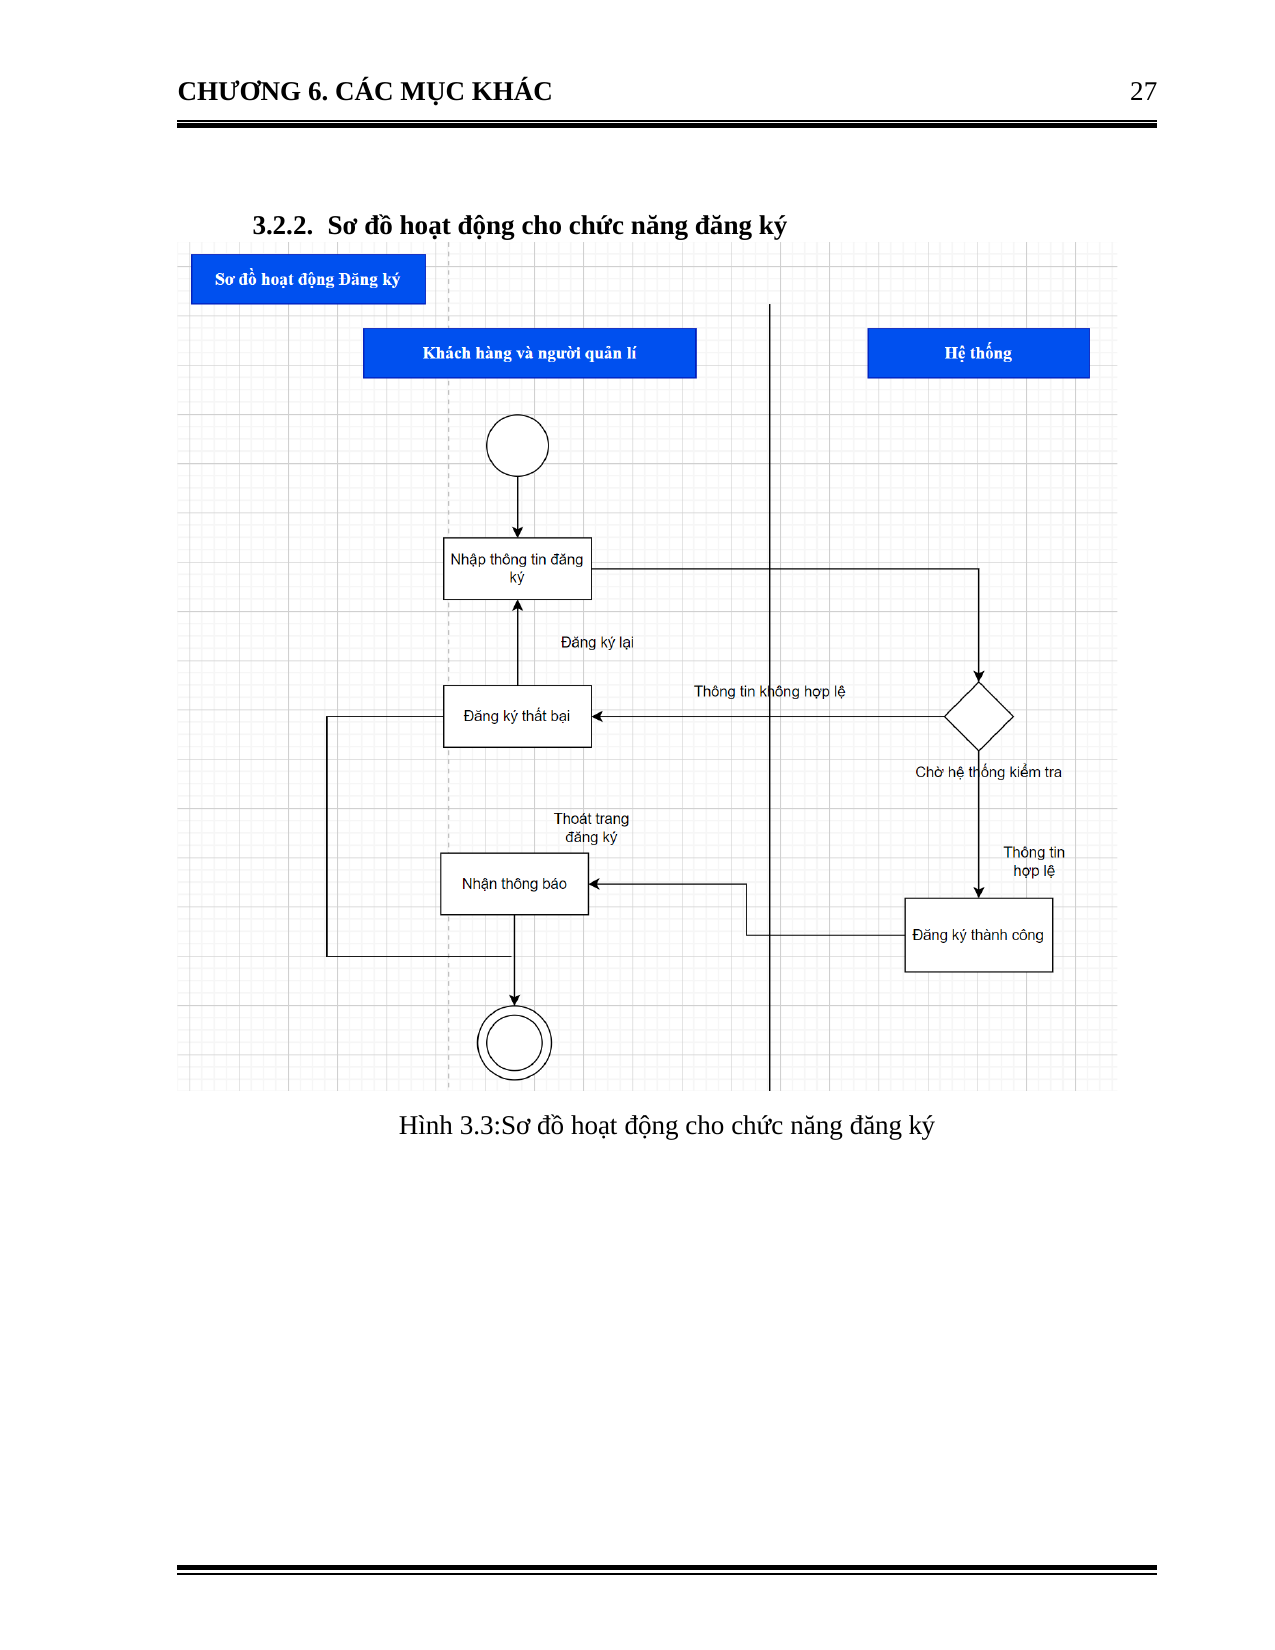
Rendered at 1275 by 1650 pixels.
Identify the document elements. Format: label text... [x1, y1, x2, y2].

picture [177, 242, 1118, 1091]
text Hình 3.3:Sơ đồ hoạt động cho chức năng đăng ký [177, 1109, 1157, 1140]
subtitle Sơ đồ hoạt động cho chức năng đăng ký [252, 209, 1157, 240]
